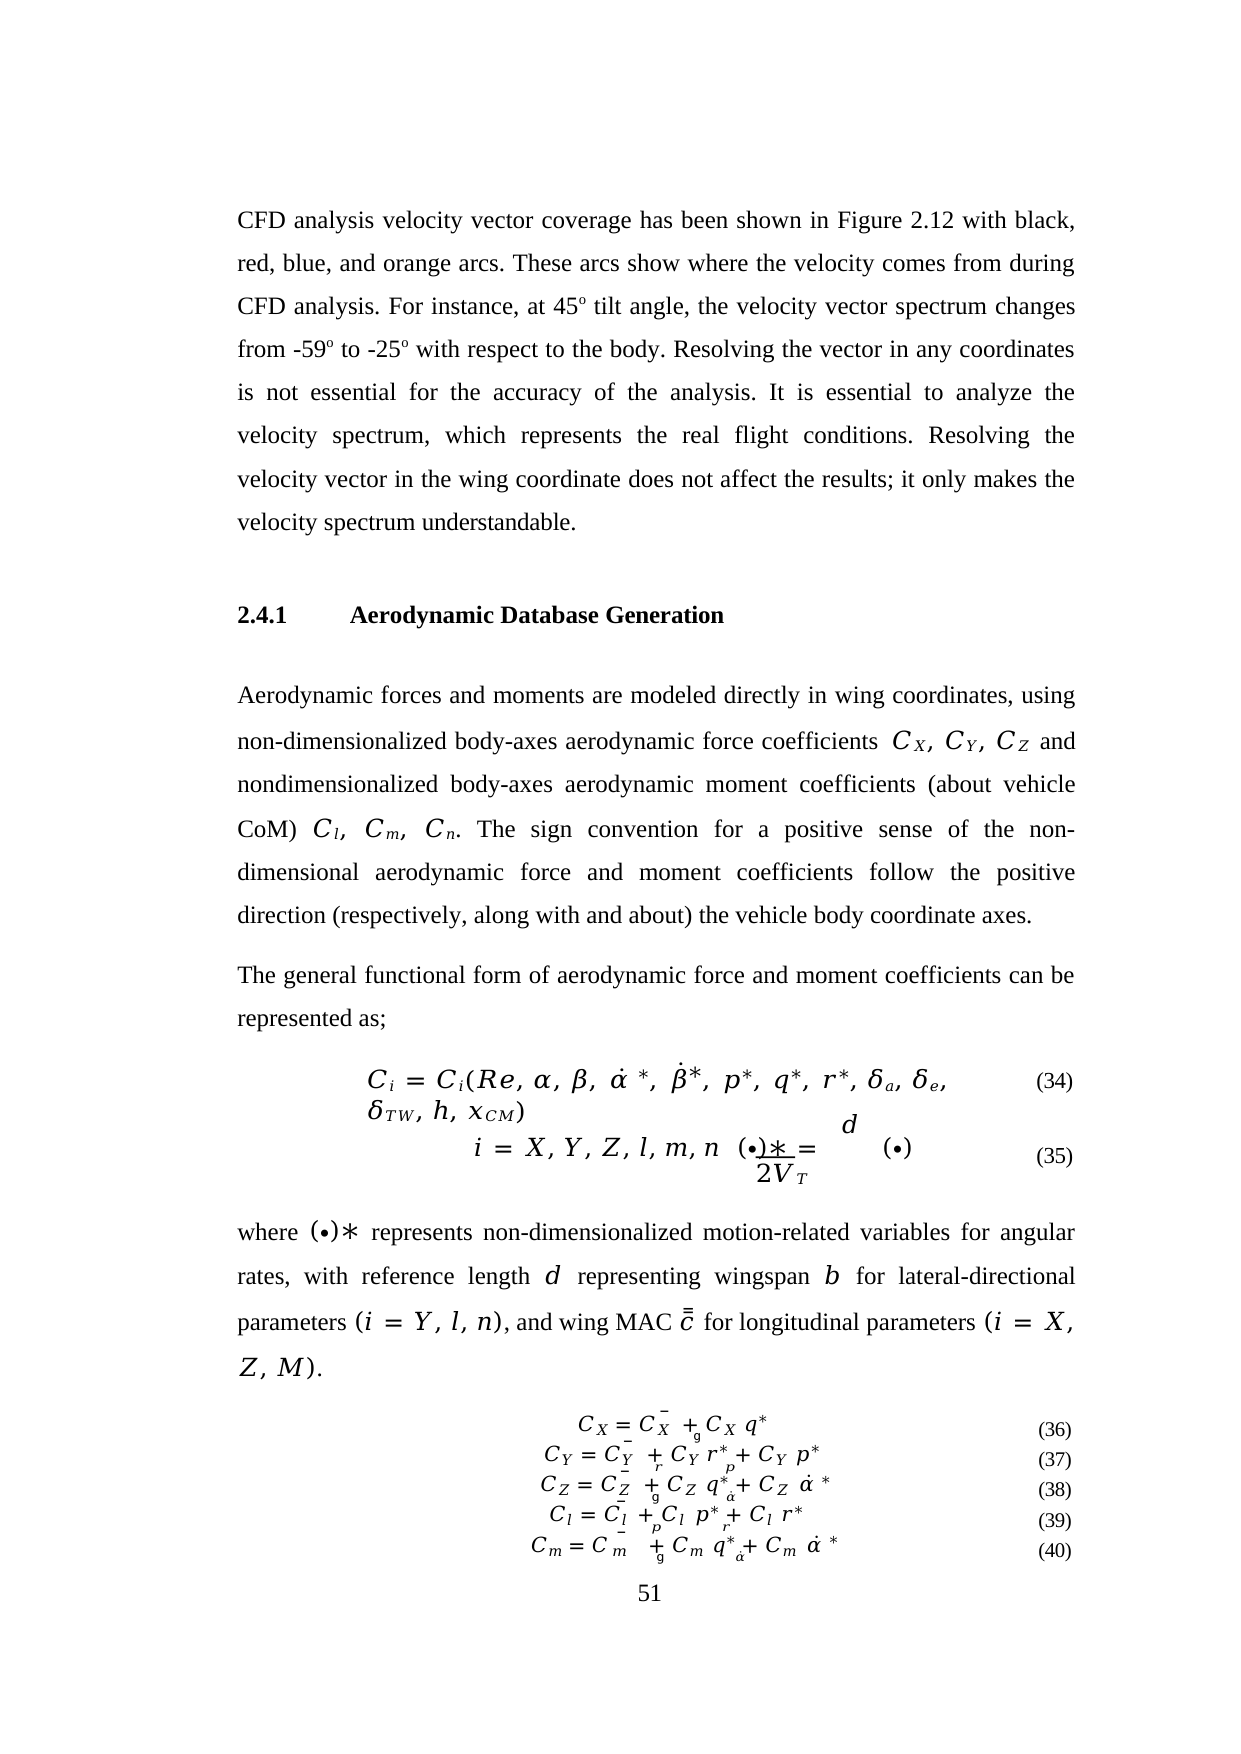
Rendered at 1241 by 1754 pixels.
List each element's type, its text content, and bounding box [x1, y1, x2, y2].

table_cell (35) [984, 1126, 1079, 1190]
table_cell 𝑖 = 𝑋, 𝑌, 𝑍, 𝑙, 𝑚, 𝑛 (∙)∗ = 𝑑 (∙) 2𝑉𝑇 [361, 1126, 984, 1190]
subtitle Aerodynamic Database Generation [237, 600, 1094, 629]
table_cell (38) [903, 1475, 1077, 1505]
table_header (36) [903, 1414, 1077, 1444]
text The general functional form of aerodynamic force and moment coefficients can be represented as; [237, 960, 1075, 1032]
text Aerodynamic forces and moments are modeled directly in wing coordinates, using non-dimensionalized body-axes aerodynamic force coefficients 𝐶𝑋, 𝐶𝑌, 𝐶𝑍 and nondimensionalized body-axes aerodynamic moment coefficients (about vehicle CoM) 𝐶𝑙, 𝐶𝑚, 𝐶𝑛. The sign convention for a positive sense of the non-dimensional aerodynamic force and moment coefficients follow the positive direction (respectively, along with and about) the vehicle body coordinate axes. [237, 681, 1076, 929]
text where (∙)∗ represents non-dimensionalized motion-related variables for angular rates, with reference length 𝑑 representing wingspan 𝑏 for lateral-directional parameters (𝑖 = 𝑌, 𝑙, 𝑛), and wing MAC 𝑐̿ for longitudinal parameters (𝑖 = 𝑋, 𝑍, 𝑀). [237, 1214, 1076, 1382]
table_header 𝐶𝑖 = 𝐶𝑖(𝑅𝑒, 𝛼, 𝛽, 𝛼̇ ∗, 𝛽̇∗, 𝑝∗, 𝑞∗, 𝑟∗, 𝛿𝑎, 𝛿𝑒, 𝛿𝑇𝑊, ℎ, 𝑥𝐶𝑀) [361, 1065, 984, 1126]
table_cell 𝐶𝑌 = 𝐶𝑌̅ + 𝐶𝑌 𝑟∗ + 𝐶𝑌 𝑝∗ 𝑟 𝑝 [525, 1444, 903, 1474]
text CFD analysis velocity vector coverage has been shown in Figure 2.12 with black, red, blue, and orange arcs. These arcs show where the velocity comes from during CFD analysis. For instance, at 45o tilt angle, the velocity vector spectrum changes from -59o to -25o with respect to the body. Resolving the vector in any coordinates is not essential for the accuracy of the analysis. It is essential to analyze the velocity spectrum, which represents the real flight conditions. Resolving the velocity vector in the wing coordinate does not affect the results; it only makes the velocity spectrum understandable. [237, 205, 1076, 536]
table_cell (39) [903, 1505, 1077, 1535]
table_header 𝐶𝑋 = 𝐶𝑋̅ + 𝐶𝑋 𝑞∗ 𝚐 [525, 1414, 903, 1444]
table_cell (37) [903, 1444, 1077, 1474]
table_cell 𝐶𝑍 = 𝐶𝑍̅ + 𝐶𝑍 𝑞∗ + 𝐶𝑍 𝛼̇ ∗ 𝚐 𝛼̇ [525, 1475, 903, 1505]
table_header (34) [984, 1065, 1079, 1126]
table_cell (40) [903, 1535, 1077, 1565]
table_cell 𝐶𝑚 = 𝐶𝑚̅ + 𝐶𝑚 𝑞∗ + 𝐶𝑚 𝛼̇ ∗ 𝚐 𝛼̇ [525, 1535, 903, 1565]
table_cell 𝐶𝑙 = 𝐶𝑙̅ + 𝐶𝑙 𝑝∗ + 𝐶𝑙 𝑟∗ 𝑝 𝑟 [525, 1505, 903, 1535]
